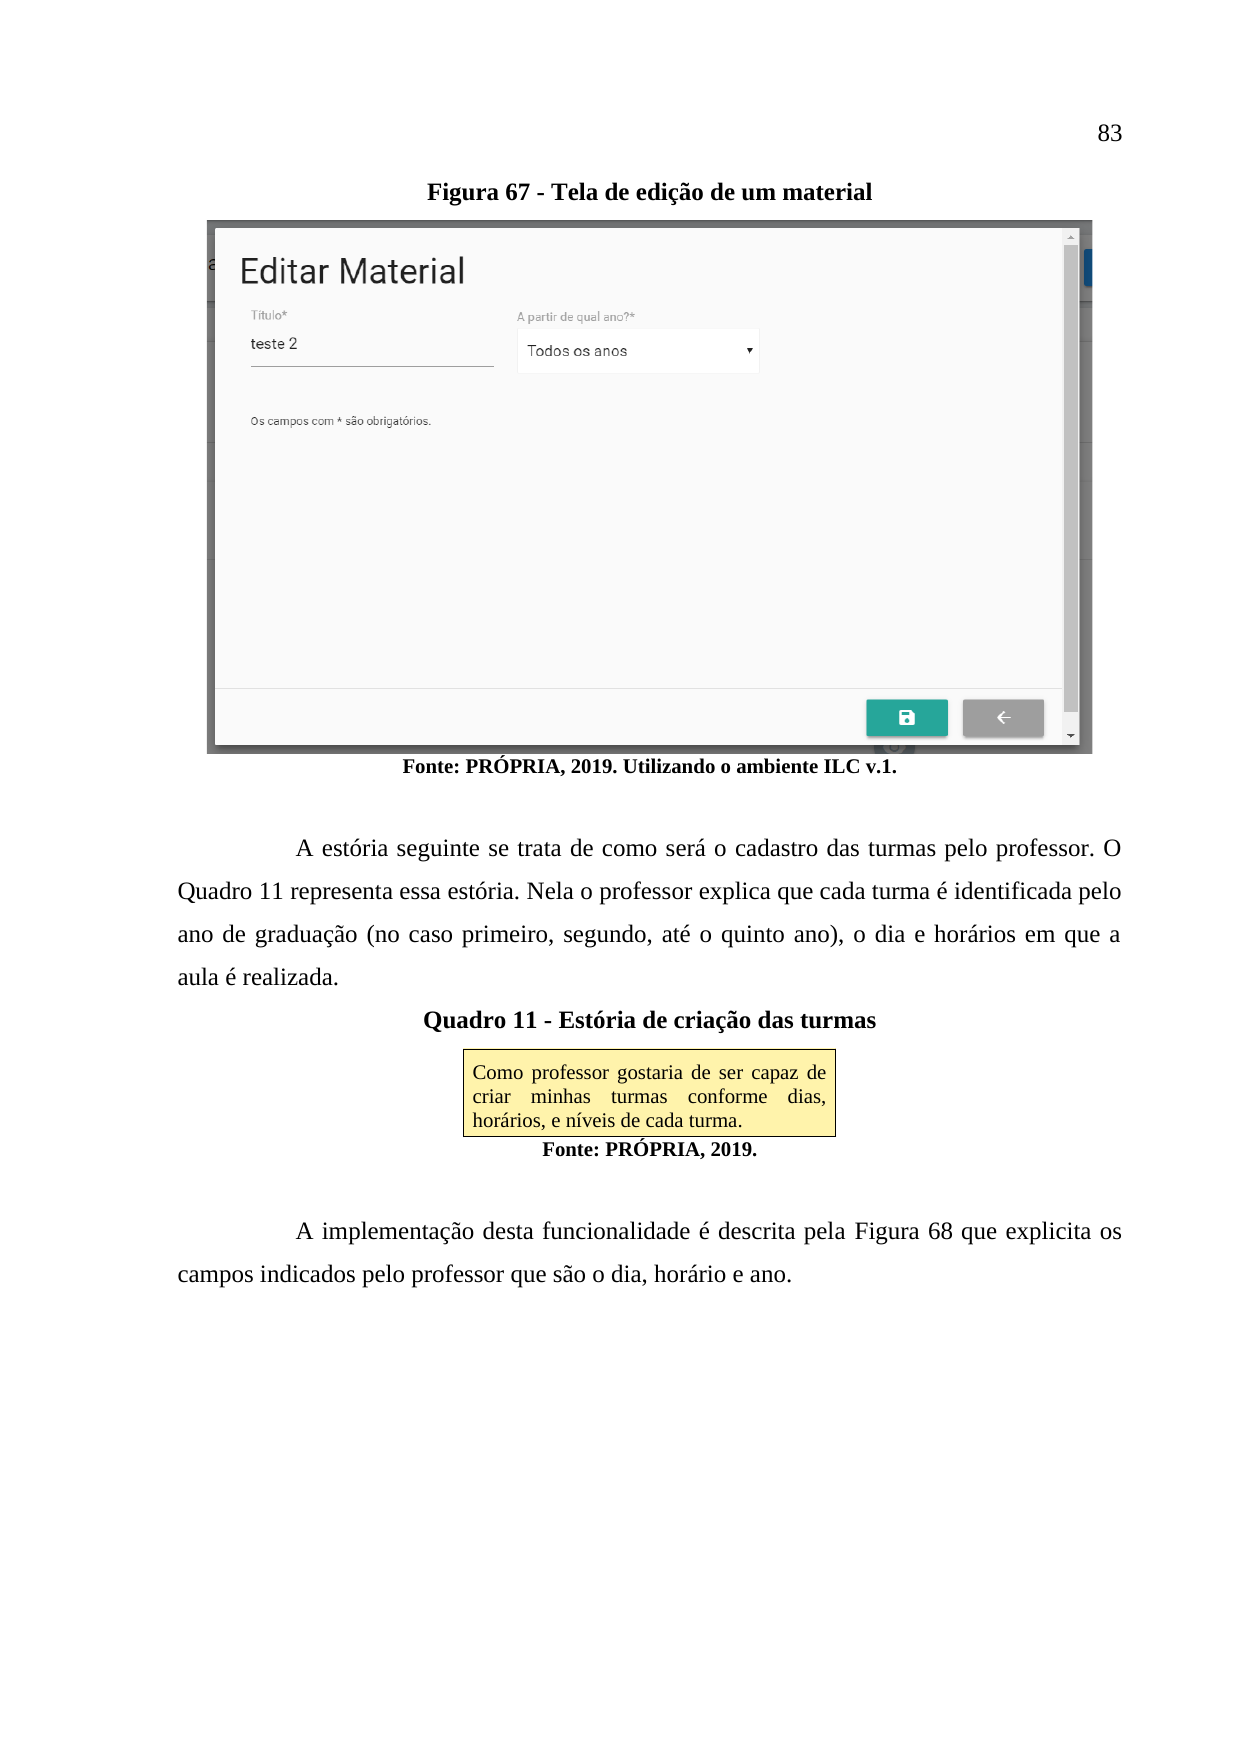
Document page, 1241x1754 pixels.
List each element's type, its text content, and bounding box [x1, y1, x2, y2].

text Como professor gostaria de ser capaz de criar minhas turmas conforme dias, horários, e níveis de cada turma. [464, 1050, 835, 1136]
picture [206, 220, 1093, 754]
text A estória seguinte se trata de como será o cadastro das turmas pelo professor. O Quadro 11 representa essa estória. Nela o professor explica que cada turma é identificada pelo ano de graduação (no caso primeiro, segundo, até o quinto ano), o dia e horários em que a aula é realizada. [177, 833, 1122, 991]
text Fonte: PRÓPRIA, 2019. [177, 1137, 1122, 1161]
text Fonte: PRÓPRIA, 2019. Utilizando o ambiente ILC v.1. [177, 754, 1122, 778]
text A implementação desta funcionalidade é descrita pela Figura 68 que explicita os campos indicados pelo professor que são o dia, horário e ano. [177, 1216, 1122, 1288]
